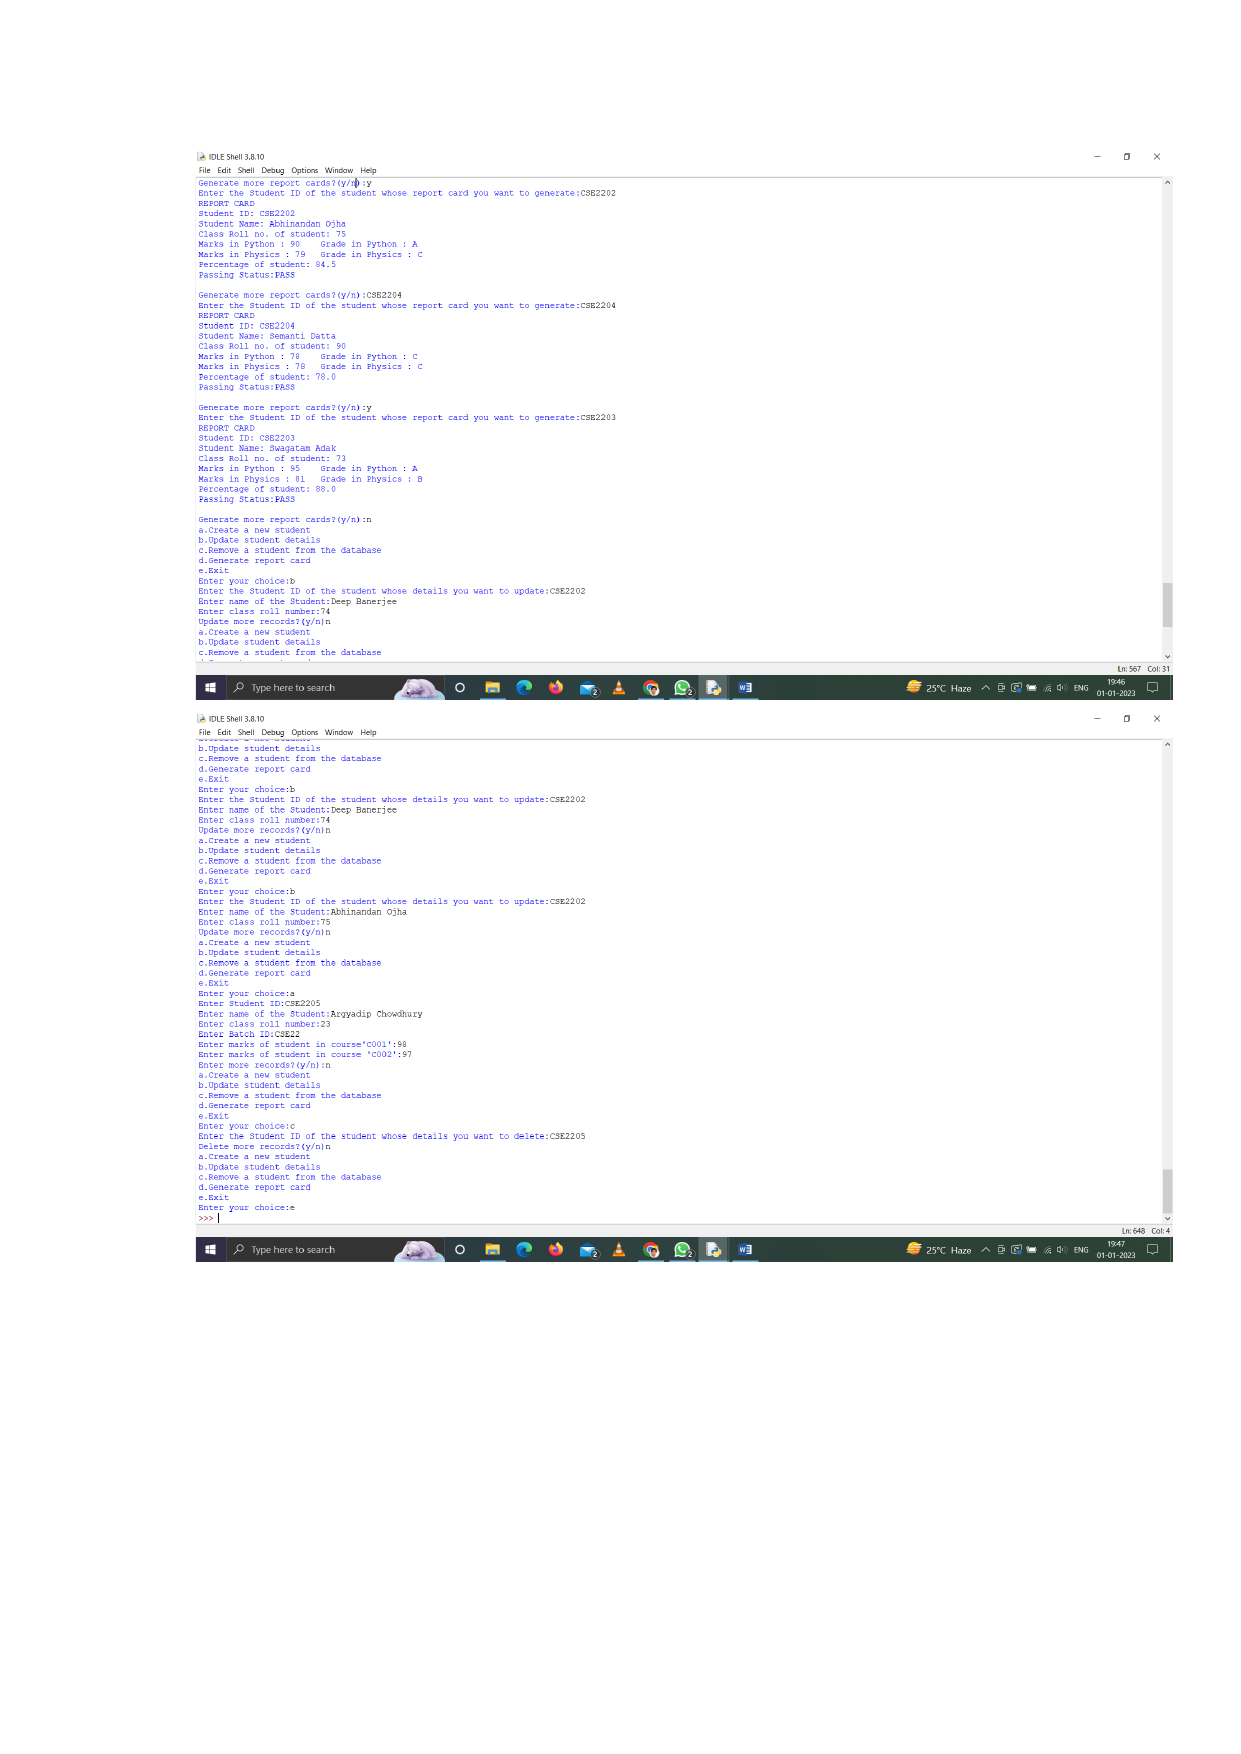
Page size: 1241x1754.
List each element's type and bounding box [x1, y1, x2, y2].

picture [195, 150, 1173, 700]
picture [195, 712, 1173, 1262]
